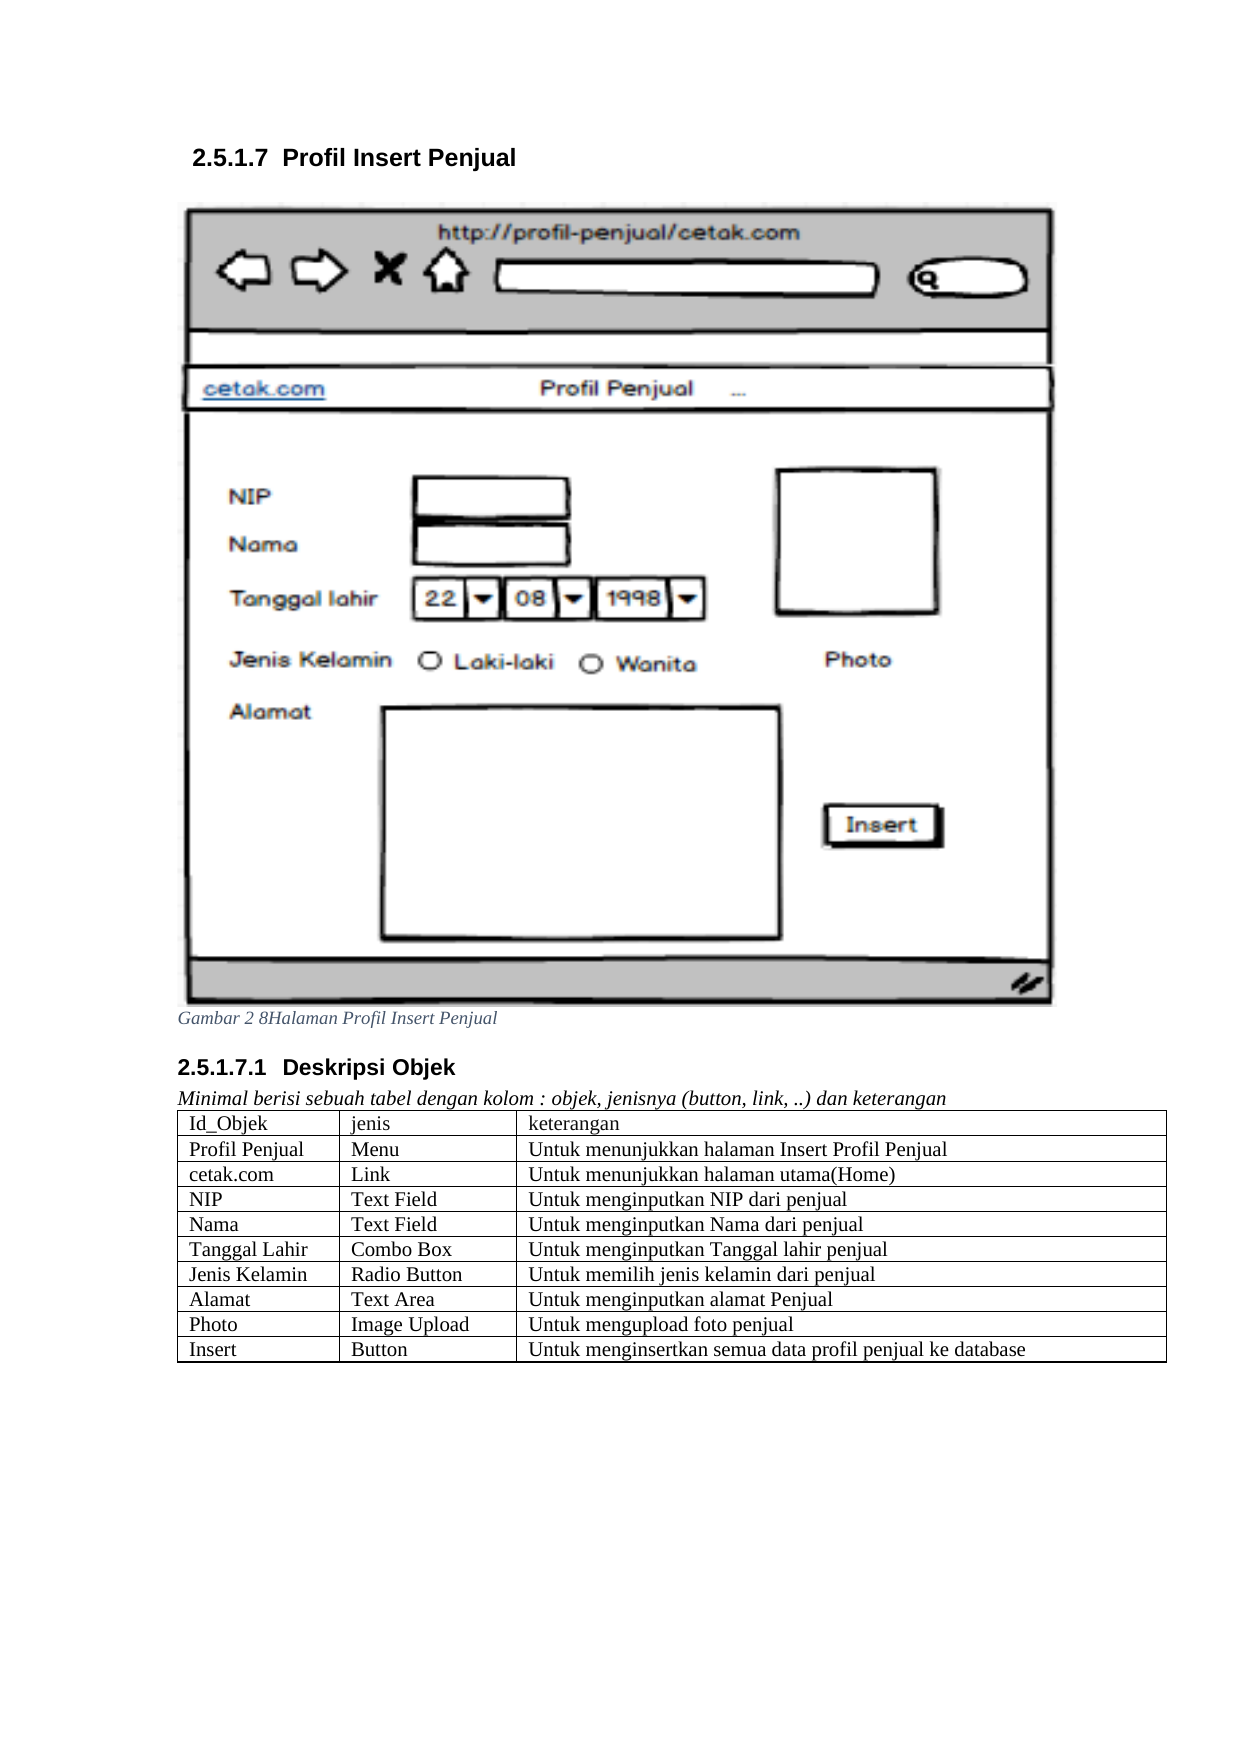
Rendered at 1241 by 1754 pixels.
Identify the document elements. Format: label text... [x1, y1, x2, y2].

table_cell cetak.com [178, 1162, 339, 1186]
table_cell Image Upload [340, 1312, 516, 1336]
table_header Id_Objek [178, 1111, 339, 1135]
table_cell Tanggal Lahir [178, 1237, 339, 1261]
table_cell Untuk memilih jenis kelamin dari penjual [517, 1262, 1166, 1286]
table_cell Text Field [340, 1187, 516, 1211]
table_cell Link [340, 1162, 516, 1186]
table_cell NIP [178, 1187, 339, 1211]
table_cell Untuk menunjukkan halaman Insert Profil Penjual [517, 1136, 1166, 1161]
table_cell Untuk menginsertkan semua data profil penjual ke database [517, 1337, 1166, 1361]
table_cell Button [340, 1337, 516, 1361]
picture [177, 202, 1058, 1007]
table_cell Untuk menginputkan Tanggal lahir penjual [517, 1237, 1166, 1261]
table_cell Insert [178, 1337, 339, 1361]
table_cell Profil Penjual [178, 1136, 339, 1161]
table_cell Alamat [178, 1287, 339, 1311]
subtitle Deskripsi Objek [177, 1054, 1122, 1080]
table_cell Text Field [340, 1212, 516, 1236]
table_cell Untuk menginputkan NIP dari penjual [517, 1187, 1166, 1211]
table_cell Text Area [340, 1287, 516, 1311]
table_header jenis [340, 1111, 516, 1135]
table_cell Menu [340, 1136, 516, 1161]
table_cell Jenis Kelamin [178, 1262, 339, 1286]
table_cell Untuk menunjukkan halaman utama(Home) [517, 1162, 1166, 1186]
table_cell Untuk menginputkan alamat Penjual [517, 1287, 1166, 1311]
table_cell Combo Box [340, 1237, 516, 1261]
text Minimal berisi sebuah tabel dengan kolom : objek, jenisnya (button, link, ..) dan keterangan [177, 1086, 1122, 1110]
table_header keterangan [517, 1111, 1166, 1135]
subtitle Profil Insert Penjual [192, 143, 1122, 172]
table_cell Untuk mengupload foto penjual [517, 1312, 1166, 1336]
table_cell Photo [178, 1312, 339, 1336]
text Gambar 2 8Halaman Profil Insert Penjual [177, 1007, 1122, 1029]
table_cell Untuk menginputkan Nama dari penjual [517, 1212, 1166, 1236]
table_cell Radio Button [340, 1262, 516, 1286]
table_cell Nama [178, 1212, 339, 1236]
